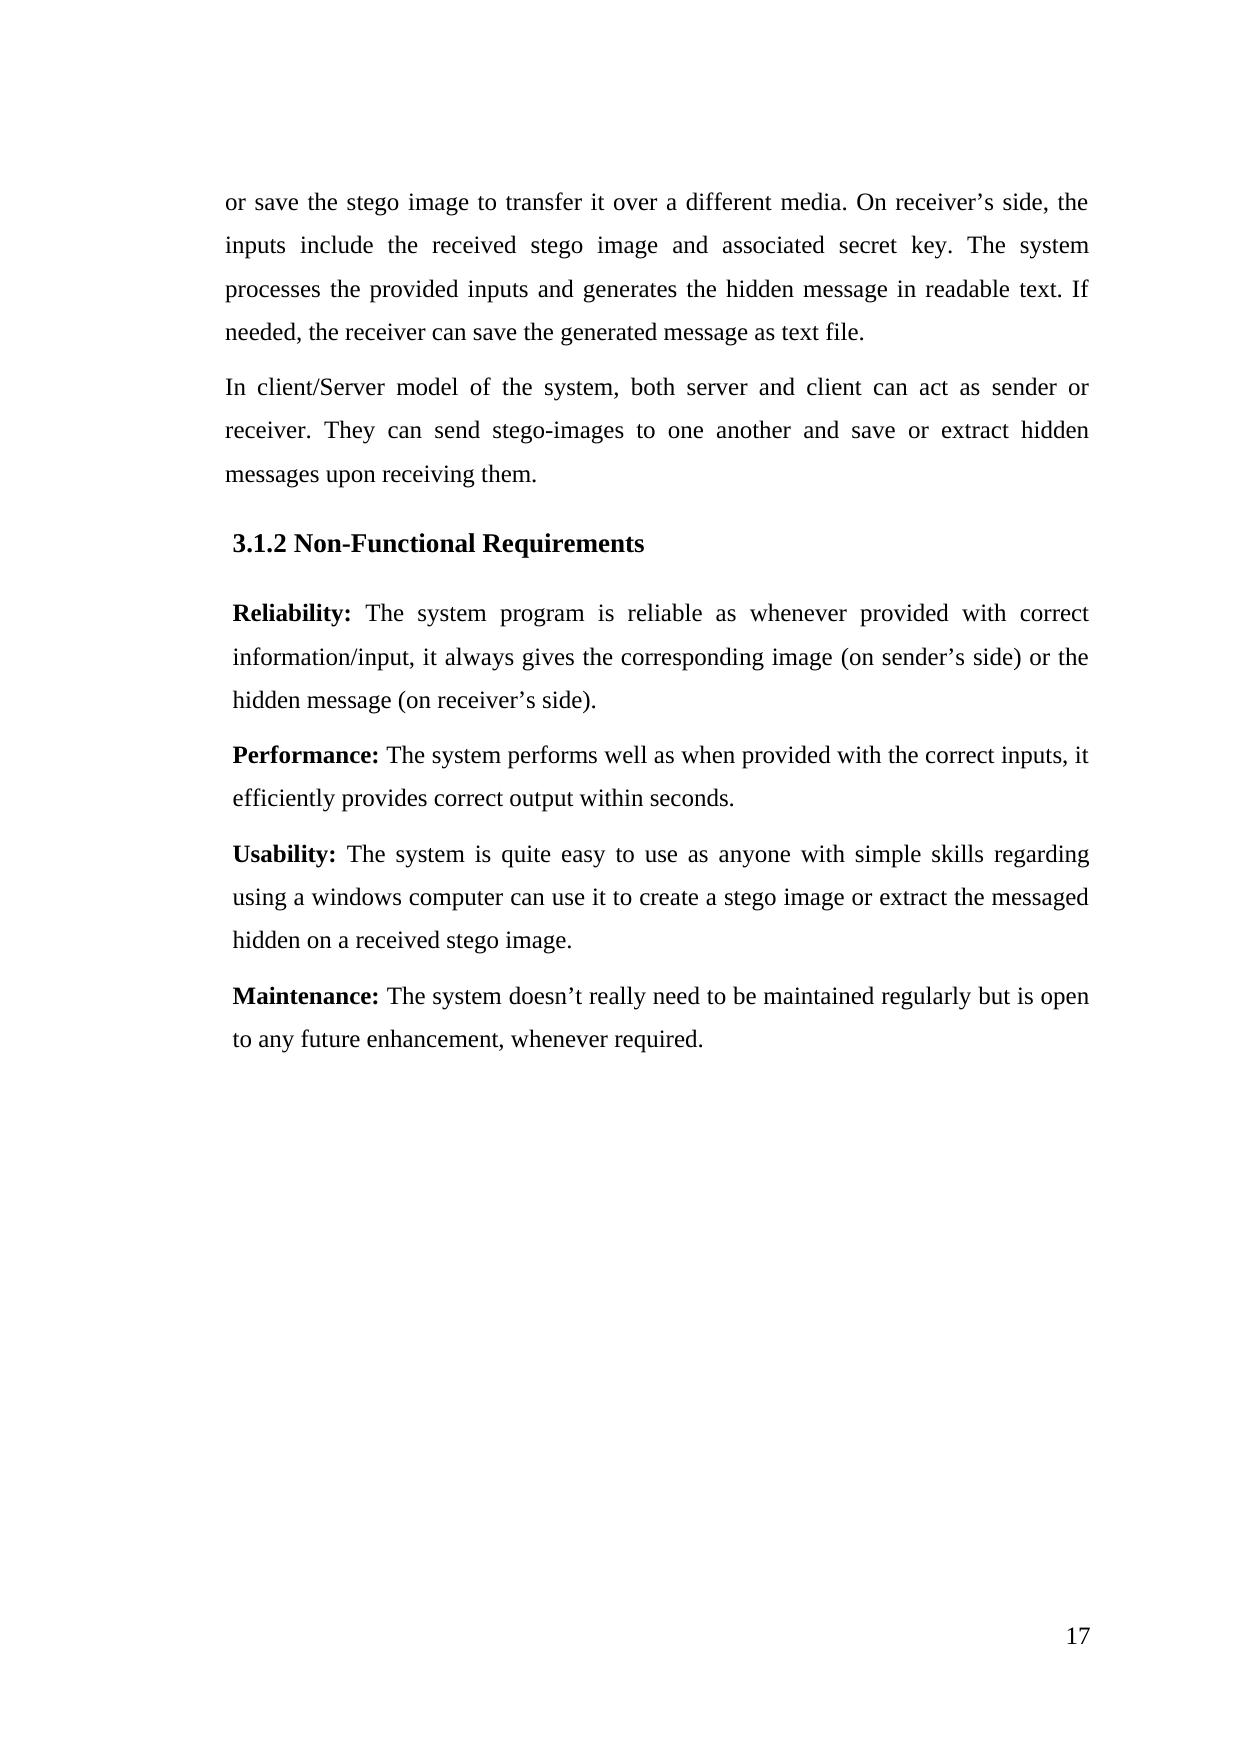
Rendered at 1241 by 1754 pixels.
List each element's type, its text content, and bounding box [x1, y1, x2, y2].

subtitle Non-Functional Requirements [232, 527, 1090, 558]
text Performance: The system performs well as when provided with the correct inputs, it efficiently provides correct output within seconds. [232, 740, 1090, 812]
text Usability: The system is quite easy to use as anyone with simple skills regarding using a windows computer can use it to create a stego image or extract the messaged hidden on a received stego image. [232, 839, 1090, 954]
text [225, 187, 1090, 346]
text Reliability: The system program is reliable as whenever provided with correct information/input, it always gives the corresponding image (on sender’s side) or the hidden message (on receiver’s side). [232, 598, 1090, 713]
text Maintenance: The system doesn’t really need to be maintained regularly but is open to any future enhancement, whenever required. [232, 981, 1090, 1053]
text In client/Server model of the system, both server and client can act as sender or receiver. They can send stego-images to one another and save or extract hidden messages upon receiving them. [225, 372, 1090, 487]
